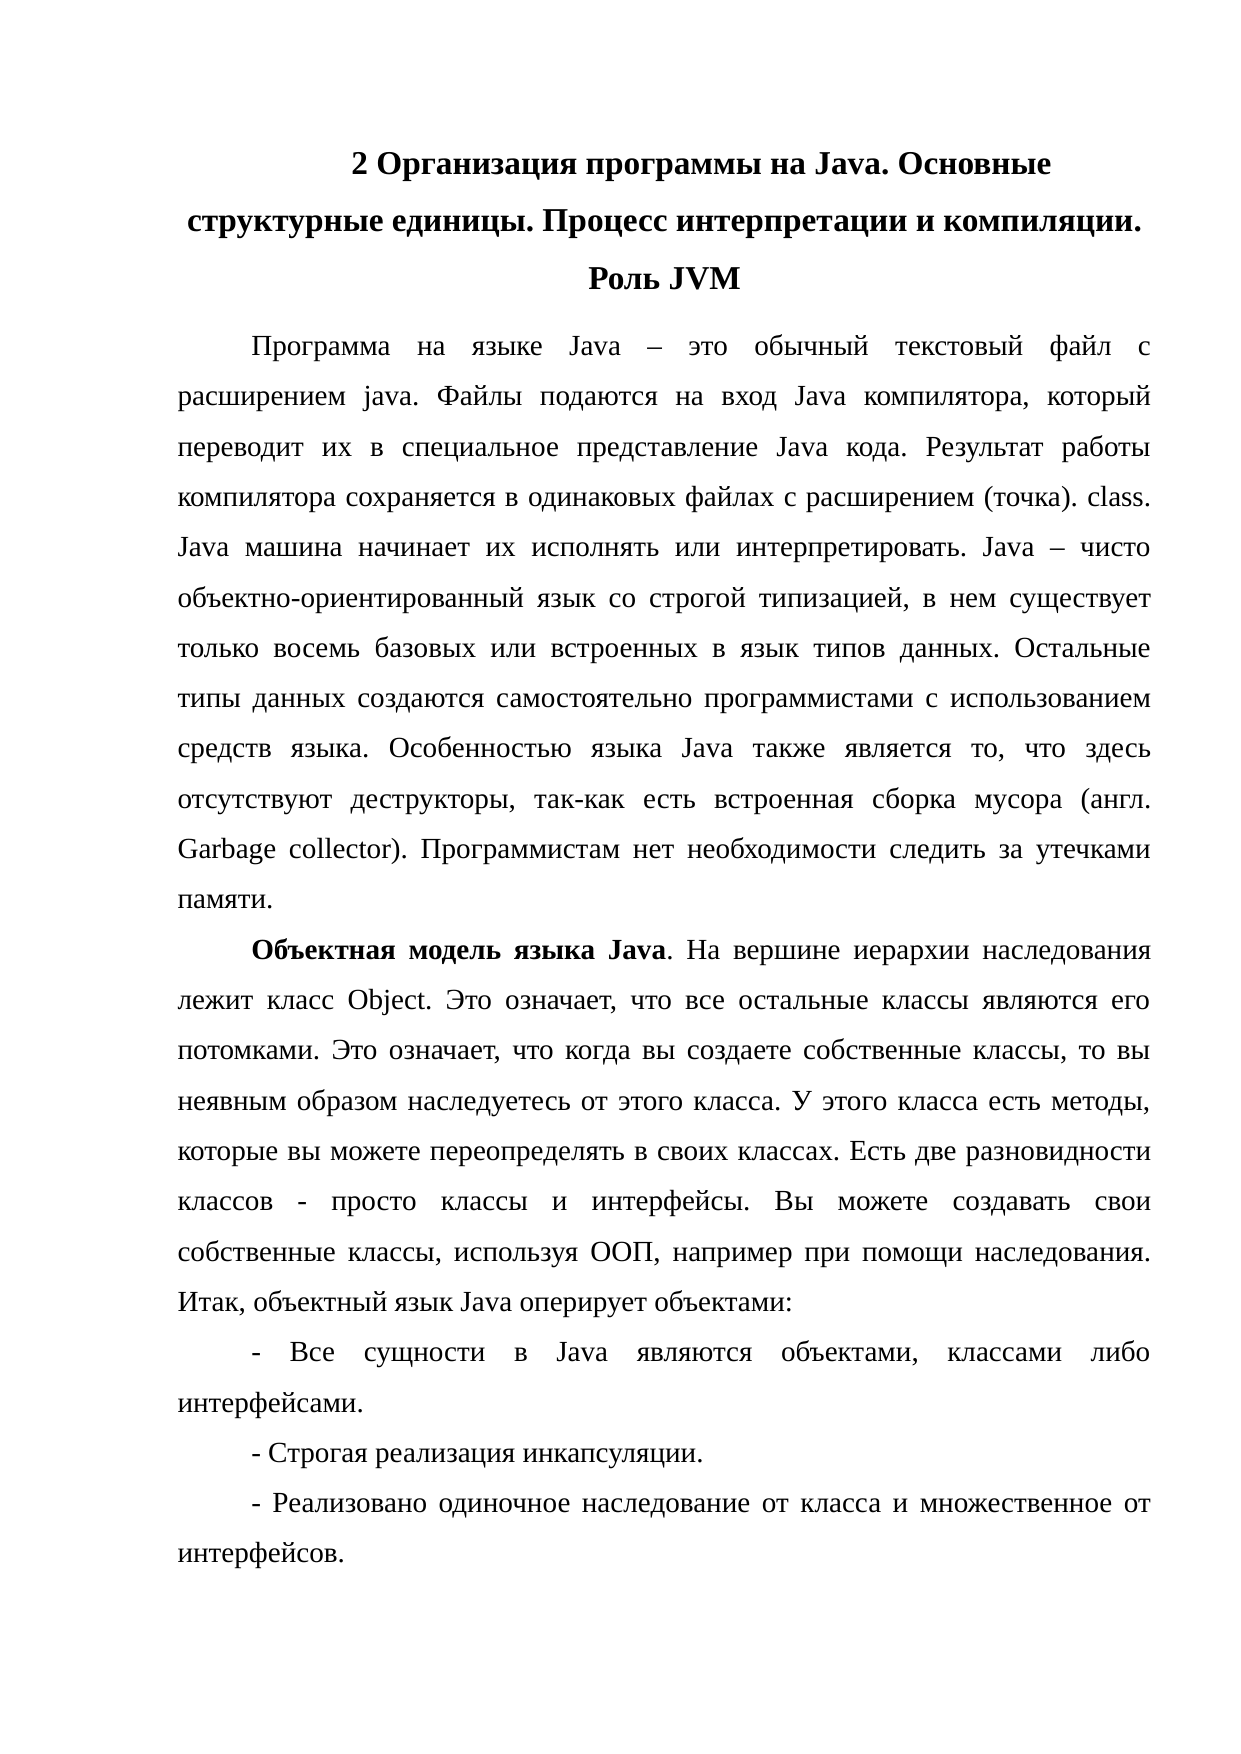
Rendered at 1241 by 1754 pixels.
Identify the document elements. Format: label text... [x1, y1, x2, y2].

text Программа на языке Java – это обычный текстовый файл с расширением java. Файлы подаются на вход Java компилятора, который переводит их в специальное представление Java кода. Результат работы компилятора сохраняется в одинаковых файлах с расширением (точка). сlass. Java машина начинает их исполнять или интерпретировать. Java – чисто объектно-ориентированный язык со строгой типизацией, в нем существует только восемь базовых или встроенных в язык типов данных. Остальные типы данных создаются самостоятельно программистами с использованием средств языка. Особенностью языка Java также является то, что здесь отсутствуют деструкторы, так-как есть встроенная сборка мусора (англ. Garbage collector). Программистам нет необходимости следить за утечками памяти. [177, 328, 1152, 915]
text Объектная модель языка Java. На вершине иерархии наследования лежит класс Object. Это означает, что все остальные классы являются его потомками. Это означает, что когда вы создаете собственные классы, то вы неявным образом наследуетесь от этого класса. У этого класса есть методы, которые вы можете переопределять в своих классах. Есть две разновидности классов - просто классы и интерфейсы. Вы можете создавать свои собственные классы, используя ООП, например при помощи наследования. Итак, объектный язык Java оперирует объектами: [177, 932, 1152, 1318]
text - Все сущности в Java являются объектами, классами либо интерфейсами. [177, 1334, 1152, 1418]
text 2 Организация программы на Java. Основные структурные единицы. Процесс интерпретации и компиляции. Роль JVM [177, 143, 1152, 296]
text - Строгая реализация инкапсуляции. [177, 1435, 1152, 1468]
text - Реализовано одиночное наследование от класса и множественное от интерфейсов. [177, 1485, 1152, 1569]
